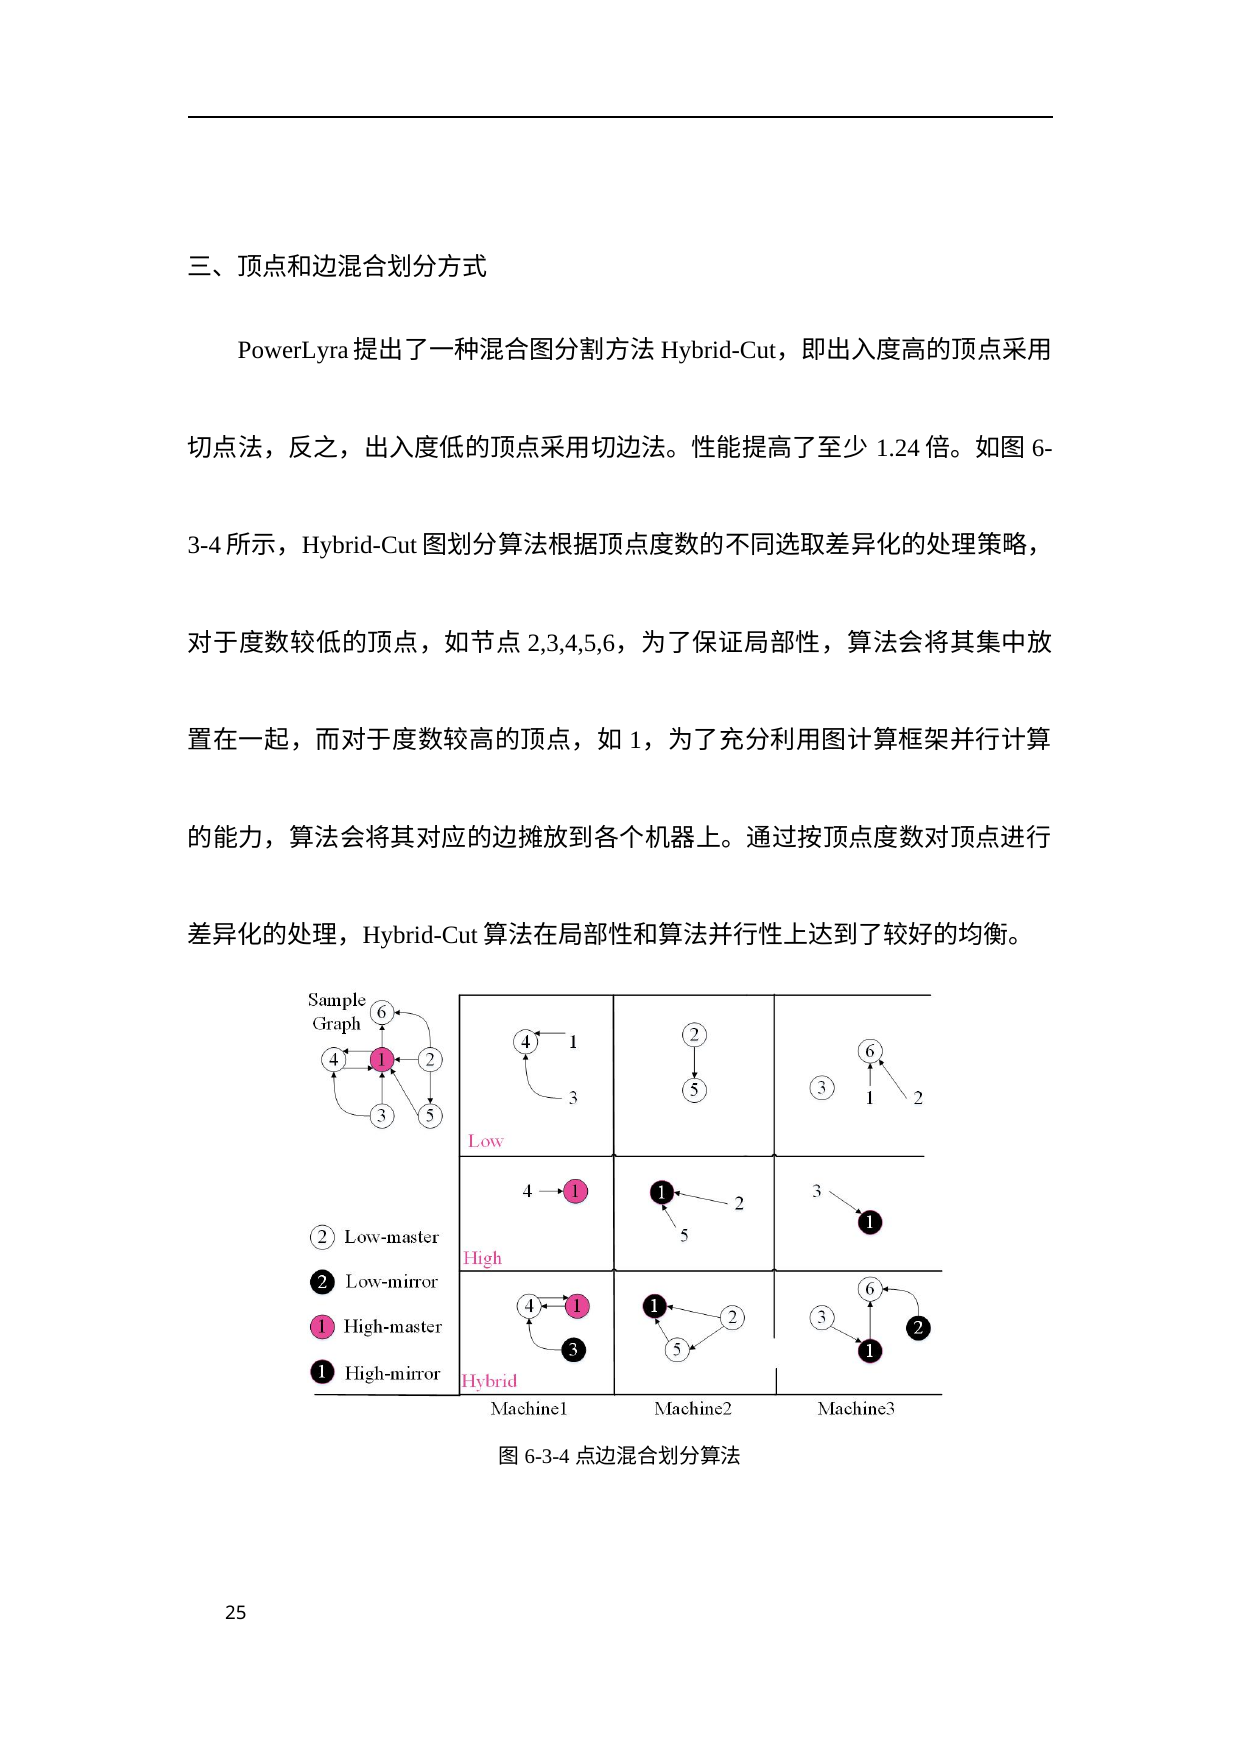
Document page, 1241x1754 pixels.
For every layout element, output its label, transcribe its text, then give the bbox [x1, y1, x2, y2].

text 三、顶点和边混合划分方式 [187, 232, 1053, 297]
picture [297, 983, 943, 1429]
text 图 6-3-4 点边混合划分算法 [187, 1438, 1053, 1471]
text PowerLyra提出了一种混合图分割方法Hybrid-Cut，即出入度高的顶点采用切点法，反之，出入度低的顶点采用切边法。性能提高了至少1.24倍。如图 6-3-4所示，Hybrid-Cut图划分算法根据顶点度数的不同选取差异化的处理策略，对于度数较低的顶点，如节点2,3,4,5,6，为了保证局部性，算法会将其集中放置在一起，而对于度数较高的顶点，如1，为了充分利用图计算框架并行计算的能力，算法会将其对应的边摊放到各个机器上。通过按顶点度数对顶点进行差异化的处理，Hybrid-Cut算法在局部性和算法并行性上达到了较好的均衡。 [187, 315, 1053, 965]
